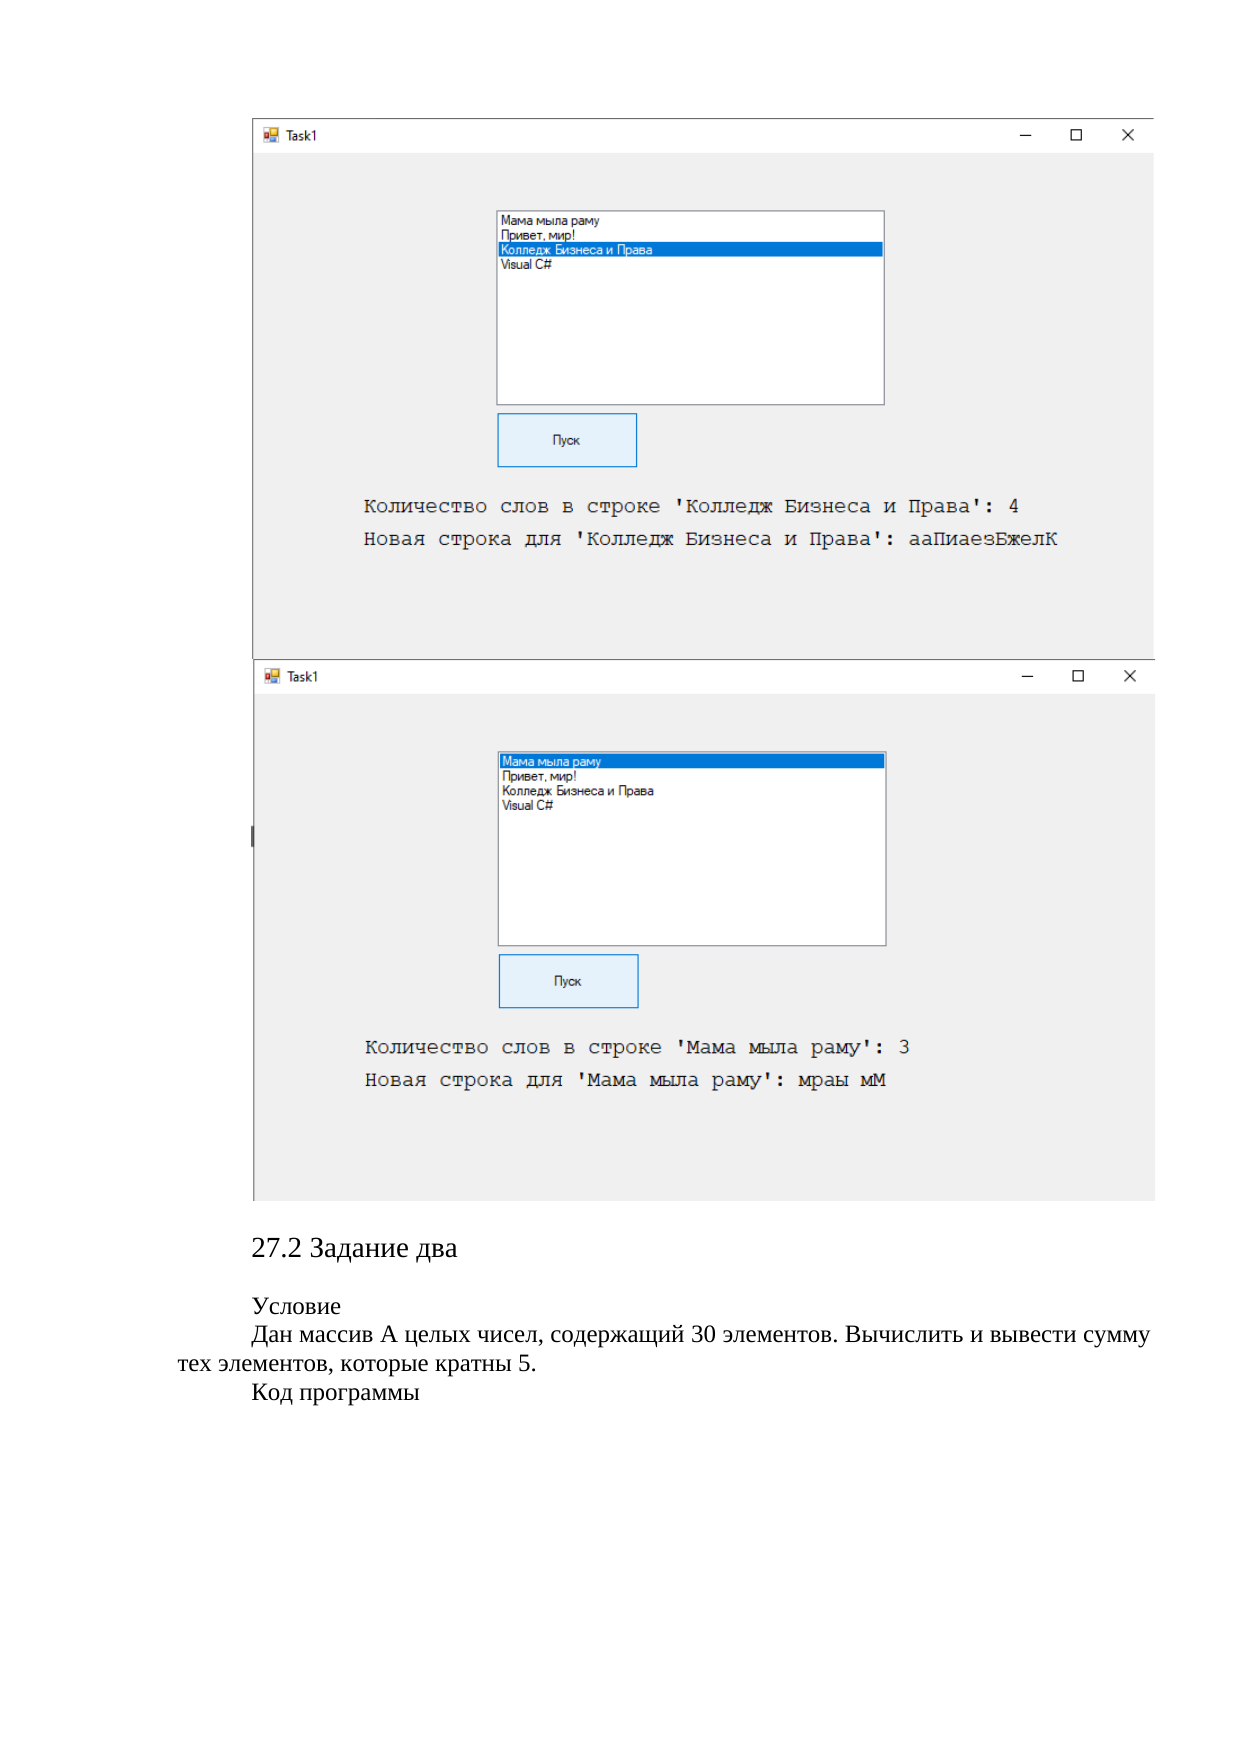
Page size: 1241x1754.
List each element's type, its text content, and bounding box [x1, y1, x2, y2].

text Код программы [177, 1377, 1152, 1406]
picture [251, 118, 1155, 1201]
text Условие [177, 1291, 1152, 1319]
text Дан массив A целых чисел, содержащий 30 элементов. Вычислить и вывести сумму тех элементов, которые кратны 5. [177, 1319, 1152, 1377]
subtitle Задание два [177, 1230, 1152, 1264]
